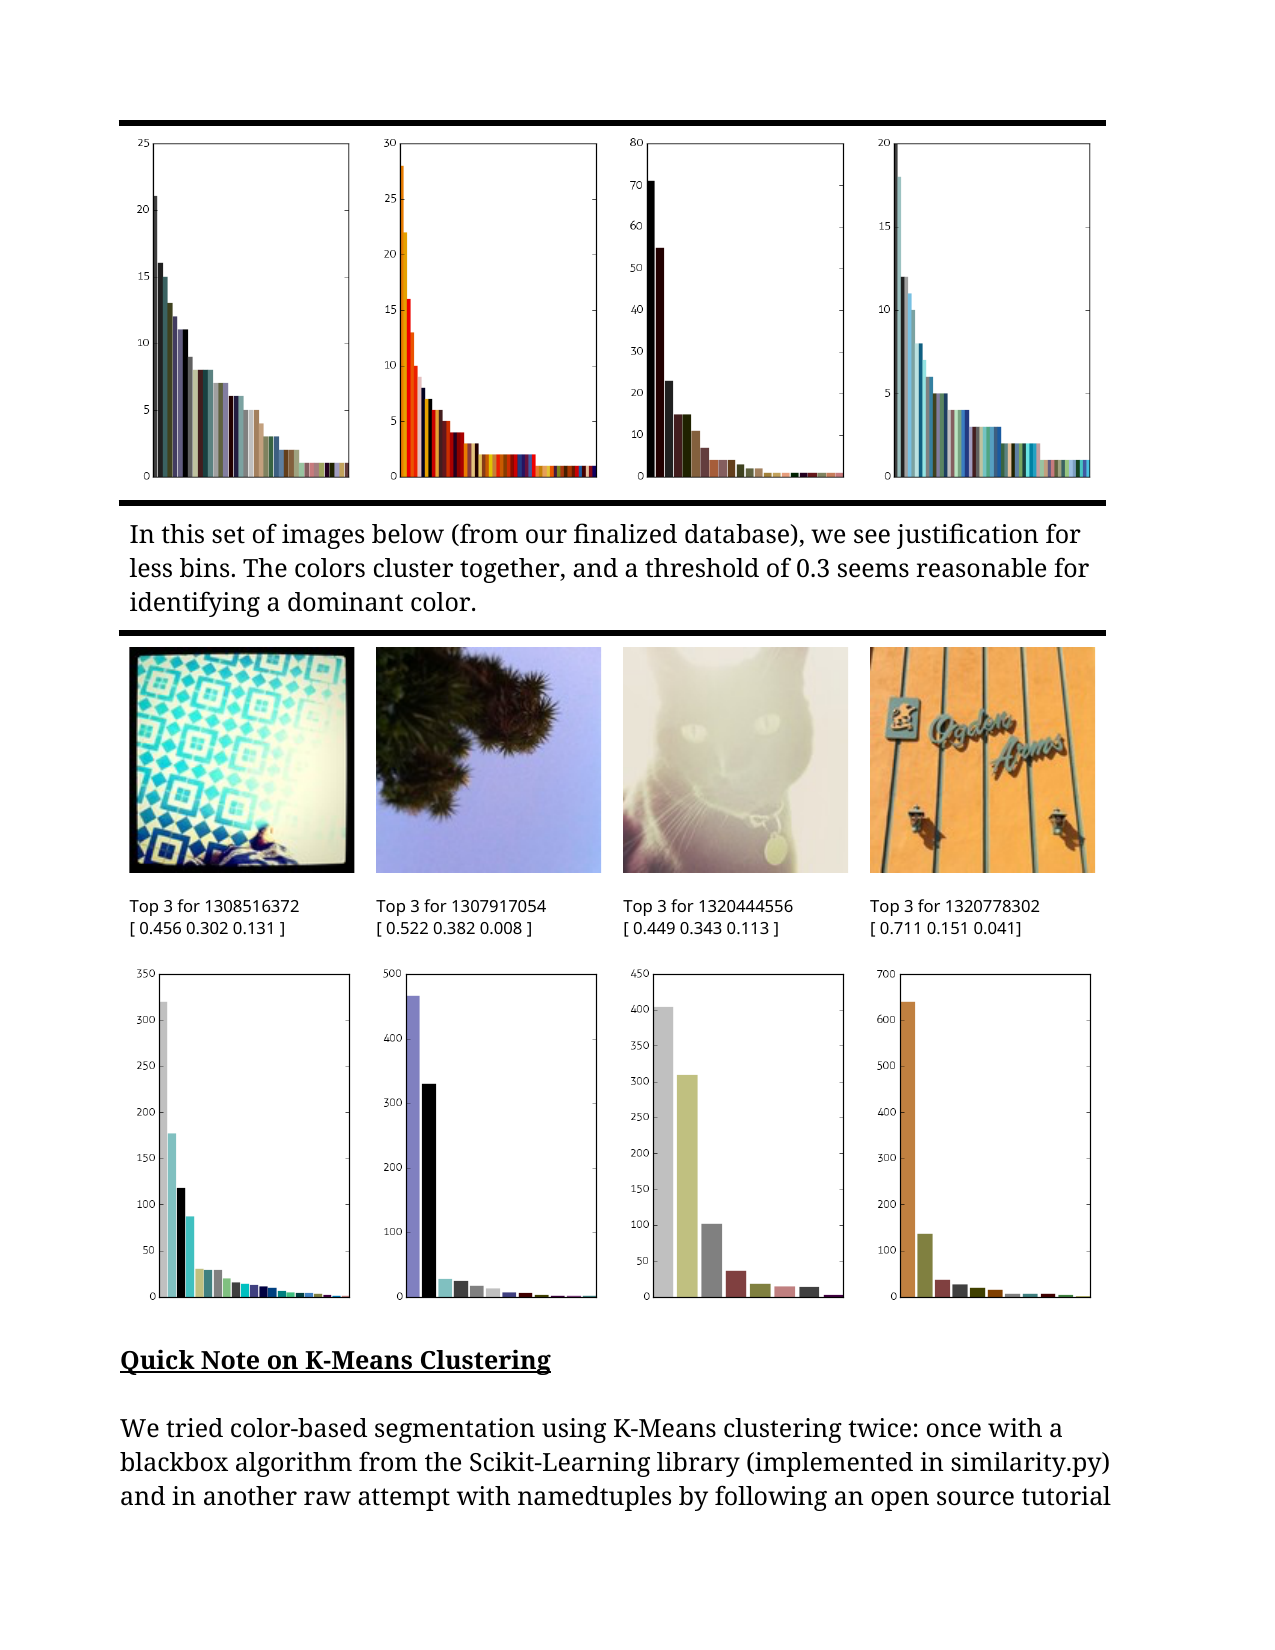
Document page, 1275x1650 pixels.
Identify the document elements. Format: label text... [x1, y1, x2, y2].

table_cell [859, 951, 1106, 1320]
table_cell [119, 951, 365, 1320]
table_cell [859, 126, 1106, 500]
table_cell Top 3 for 1307917054 [ 0.522 0.382 0.008 ] [365, 883, 612, 951]
table_cell [119, 126, 365, 500]
picture [870, 131, 1096, 489]
picture [129, 961, 355, 1309]
picture [129, 131, 355, 489]
table_cell [119, 636, 365, 883]
picture [129, 647, 355, 873]
picture [376, 961, 602, 1309]
picture [623, 961, 849, 1309]
table_cell [612, 951, 859, 1320]
table_cell [365, 951, 612, 1320]
table_cell Top 3 for 1320444556 [ 0.449 0.343 0.113 ] [612, 883, 859, 951]
table_cell Top 3 for 1308516372 [ 0.456 0.302 0.131 ] [119, 883, 365, 951]
picture [376, 647, 602, 873]
table_cell [612, 636, 859, 883]
table_cell [365, 636, 612, 883]
table_cell [859, 636, 1106, 883]
picture [870, 961, 1096, 1309]
table_cell [612, 126, 859, 500]
text Quick Note on K-Means Clustering [120, 1342, 1155, 1376]
picture [376, 131, 602, 489]
picture [870, 647, 1096, 873]
picture [623, 131, 849, 489]
picture [623, 647, 849, 873]
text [120, 1411, 1155, 1513]
table_cell Top 3 for 1320778302 [ 0.711 0.151 0.041] [859, 883, 1106, 951]
table_cell In this set of images below (from our finalized database), we see justification for less bins. The colors cluster together, and a threshold of 0.3 seems reasonable for identifying a dominant color. [119, 506, 1106, 630]
table_cell [365, 126, 612, 500]
